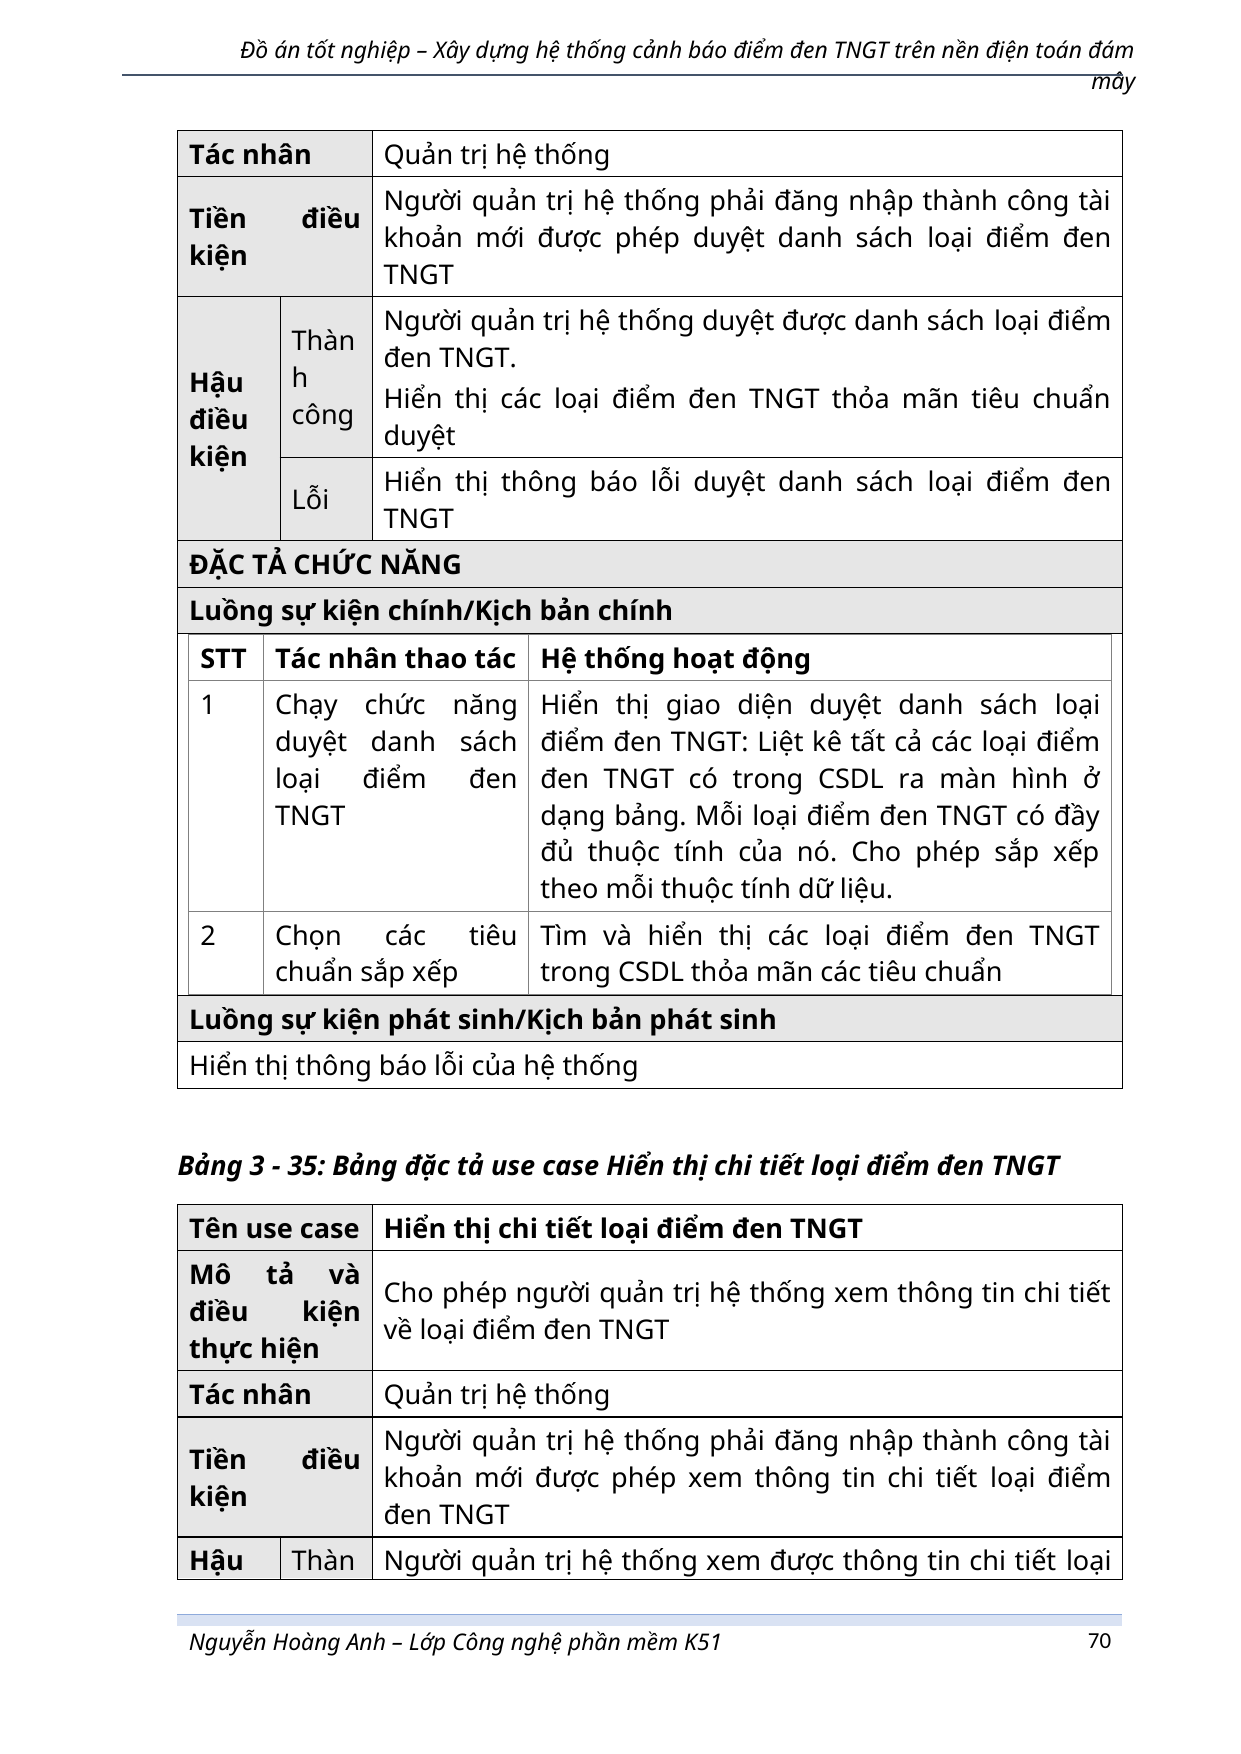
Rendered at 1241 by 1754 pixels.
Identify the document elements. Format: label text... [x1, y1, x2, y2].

table_cell [178, 634, 188, 995]
table_cell Lỗi [281, 458, 372, 540]
table_cell Mô tả và điều kiện thực hiện [178, 1251, 372, 1370]
table_cell Hiển thị thông báo lỗi của hệ thống [178, 1042, 1122, 1087]
table_cell Người quản trị hệ thống duyệt được danh sách loại điểm đen TNGT. Hiển thị các loại điểm đen TNGT thỏa mãn tiêu chuẩn duyệt [373, 297, 1122, 457]
table_cell [189, 681, 263, 911]
table_header Tên use case [178, 1205, 372, 1250]
table_cell [529, 681, 1111, 911]
table_cell Luồng sự kiện phát sinh/Kịch bản phát sinh [178, 996, 1122, 1041]
table_cell [189, 635, 263, 680]
table_cell Quản trị hệ thống [373, 131, 1122, 176]
table_cell Thành công [281, 297, 372, 457]
table_cell ĐẶC TẢ CHỨC NĂNG [178, 541, 1122, 587]
table_cell Người quản trị hệ thống phải đăng nhập thành công tài khoản mới được phép duyệt danh sách loại điểm đen TNGT [373, 177, 1122, 296]
text Bảng 3 - 35: Bảng đặc tả use case Hiển thị chi tiết loại điểm đen TNGT [177, 1146, 1122, 1183]
table_cell Tác nhân [178, 131, 372, 176]
table_cell Cho phép người quản trị hệ thống xem thông tin chi tiết về loại điểm đen TNGT [373, 1251, 1122, 1370]
table_cell [264, 635, 528, 680]
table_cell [373, 1538, 1122, 1578]
table_cell [189, 912, 263, 994]
table_cell Quản trị hệ thống [373, 1371, 1122, 1416]
table_cell Tác nhân [178, 1371, 372, 1416]
table_cell [529, 635, 1111, 680]
table_cell Hậu điều kiện [178, 1538, 280, 1578]
table_cell Hậu điều kiện [178, 297, 280, 540]
table_cell Luồng sự kiện chính/Kịch bản chính [178, 588, 1122, 633]
table_cell Tiền điều kiện [178, 177, 372, 296]
table_cell [1112, 634, 1122, 995]
table_cell [529, 912, 1111, 994]
table_header Hiển thị chi tiết loại điểm đen TNGT [373, 1205, 1122, 1250]
table_cell [264, 681, 528, 911]
table_cell Người quản trị hệ thống phải đăng nhập thành công tài khoản mới được phép xem thông tin chi tiết loại điểm đen TNGT [373, 1418, 1122, 1536]
table_cell Tiền điều kiện [178, 1418, 372, 1536]
table_cell Thành công [281, 1538, 372, 1578]
table_cell Hiển thị thông báo lỗi duyệt danh sách loại điểm đen TNGT [373, 458, 1122, 540]
table_cell [264, 912, 528, 994]
